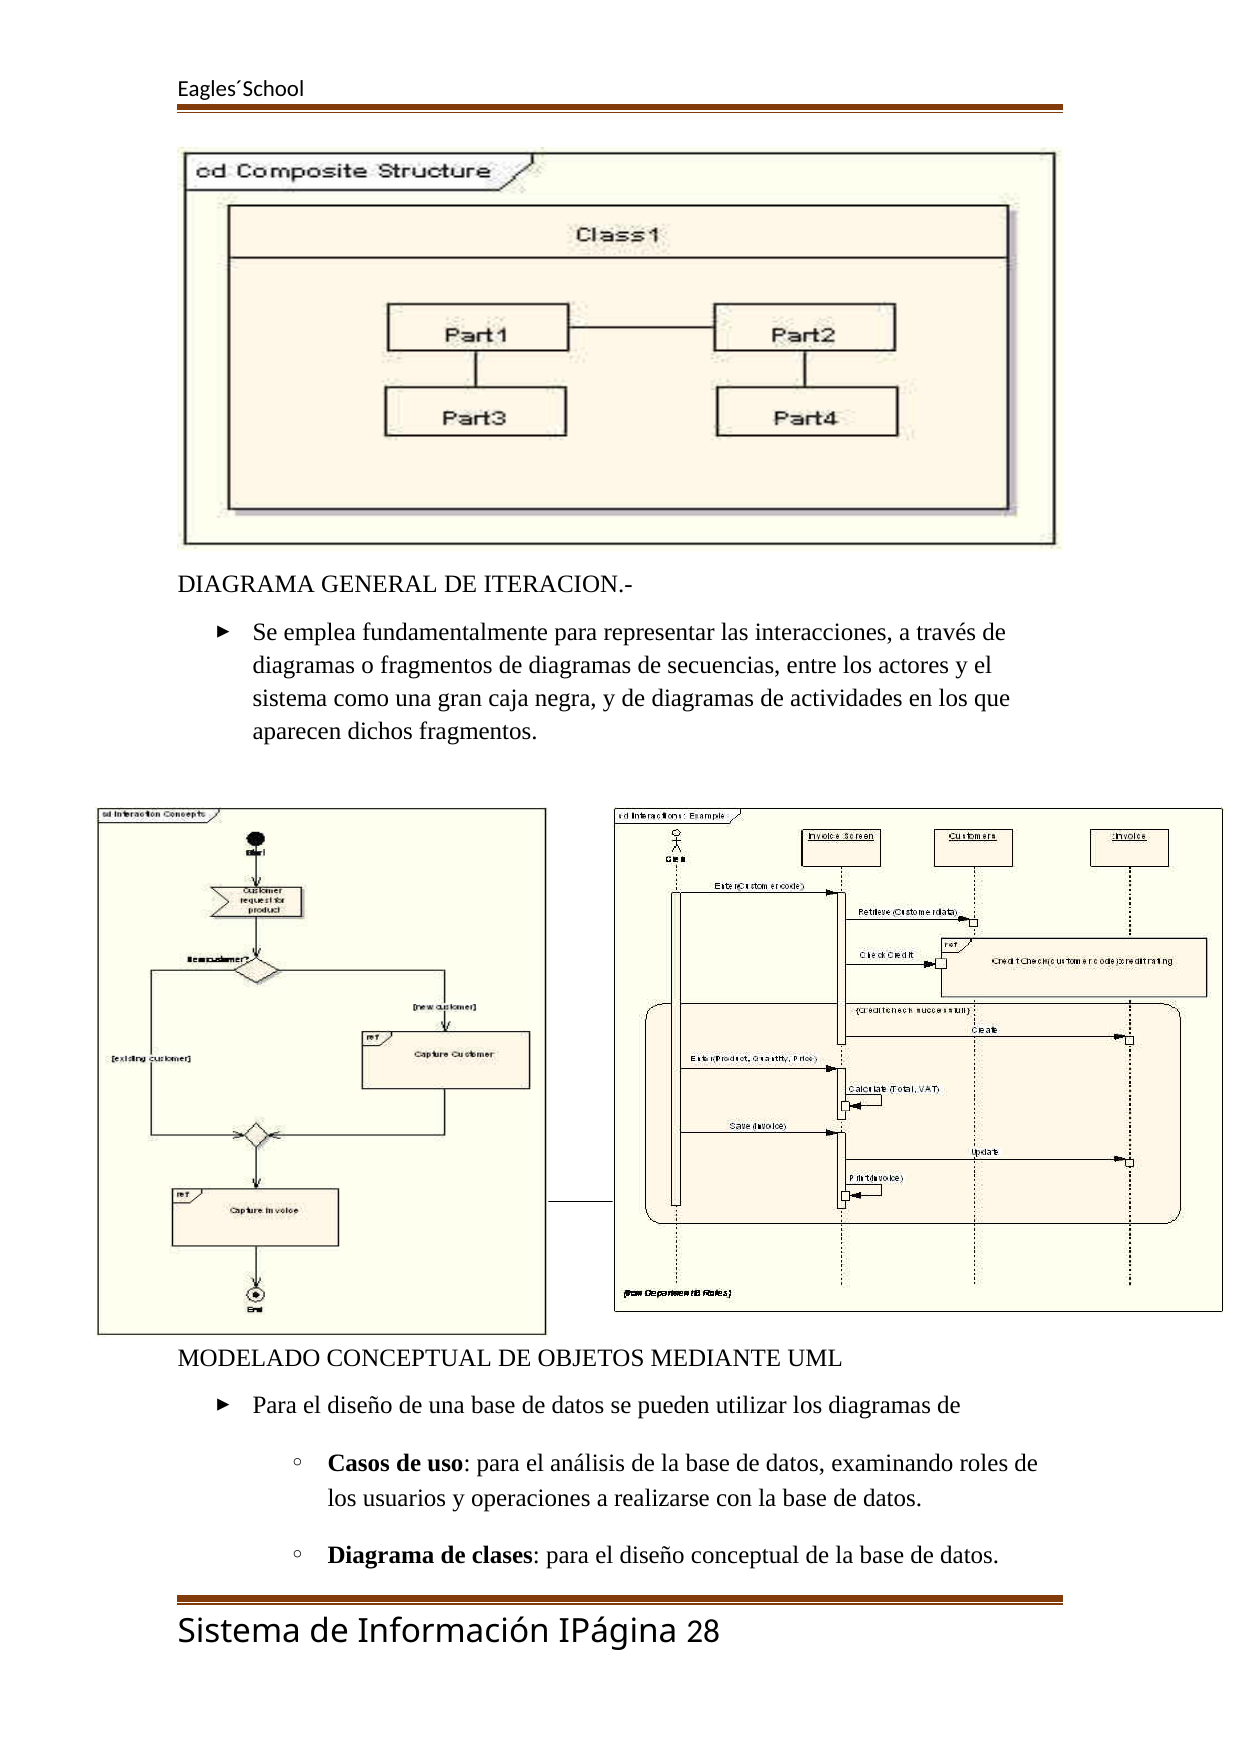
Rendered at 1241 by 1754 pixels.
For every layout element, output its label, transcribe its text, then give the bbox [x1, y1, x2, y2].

list Casos de uso: para el análisis de la base de datos, examinando roles de los usuarios y operaciones a realizarse con la base de datos. [290, 1444, 1063, 1511]
list Diagrama de clases: para el diseño conceptual de la base de datos. [290, 1536, 1063, 1571]
picture [612, 807, 1225, 1313]
list Se emplea fundamentalmente para representar las interacciones, a través de diagramas o fragmentos de diagramas de secuencias, entre los actores y el sistema como una gran caja negra, y de diagramas de actividades en los que aparecen dichos fragmentos. [215, 617, 1063, 745]
text MODELADO CONCEPTUAL DE OBJETOS MEDIANTE UML [177, 1343, 1063, 1371]
picture [95, 807, 549, 1337]
picture [177, 147, 1064, 551]
text DIAGRAMA GENERAL DE ITERACION.- [177, 569, 1063, 598]
list Para el diseño de una base de datos se pueden utilizar los diagramas de [215, 1390, 1063, 1419]
